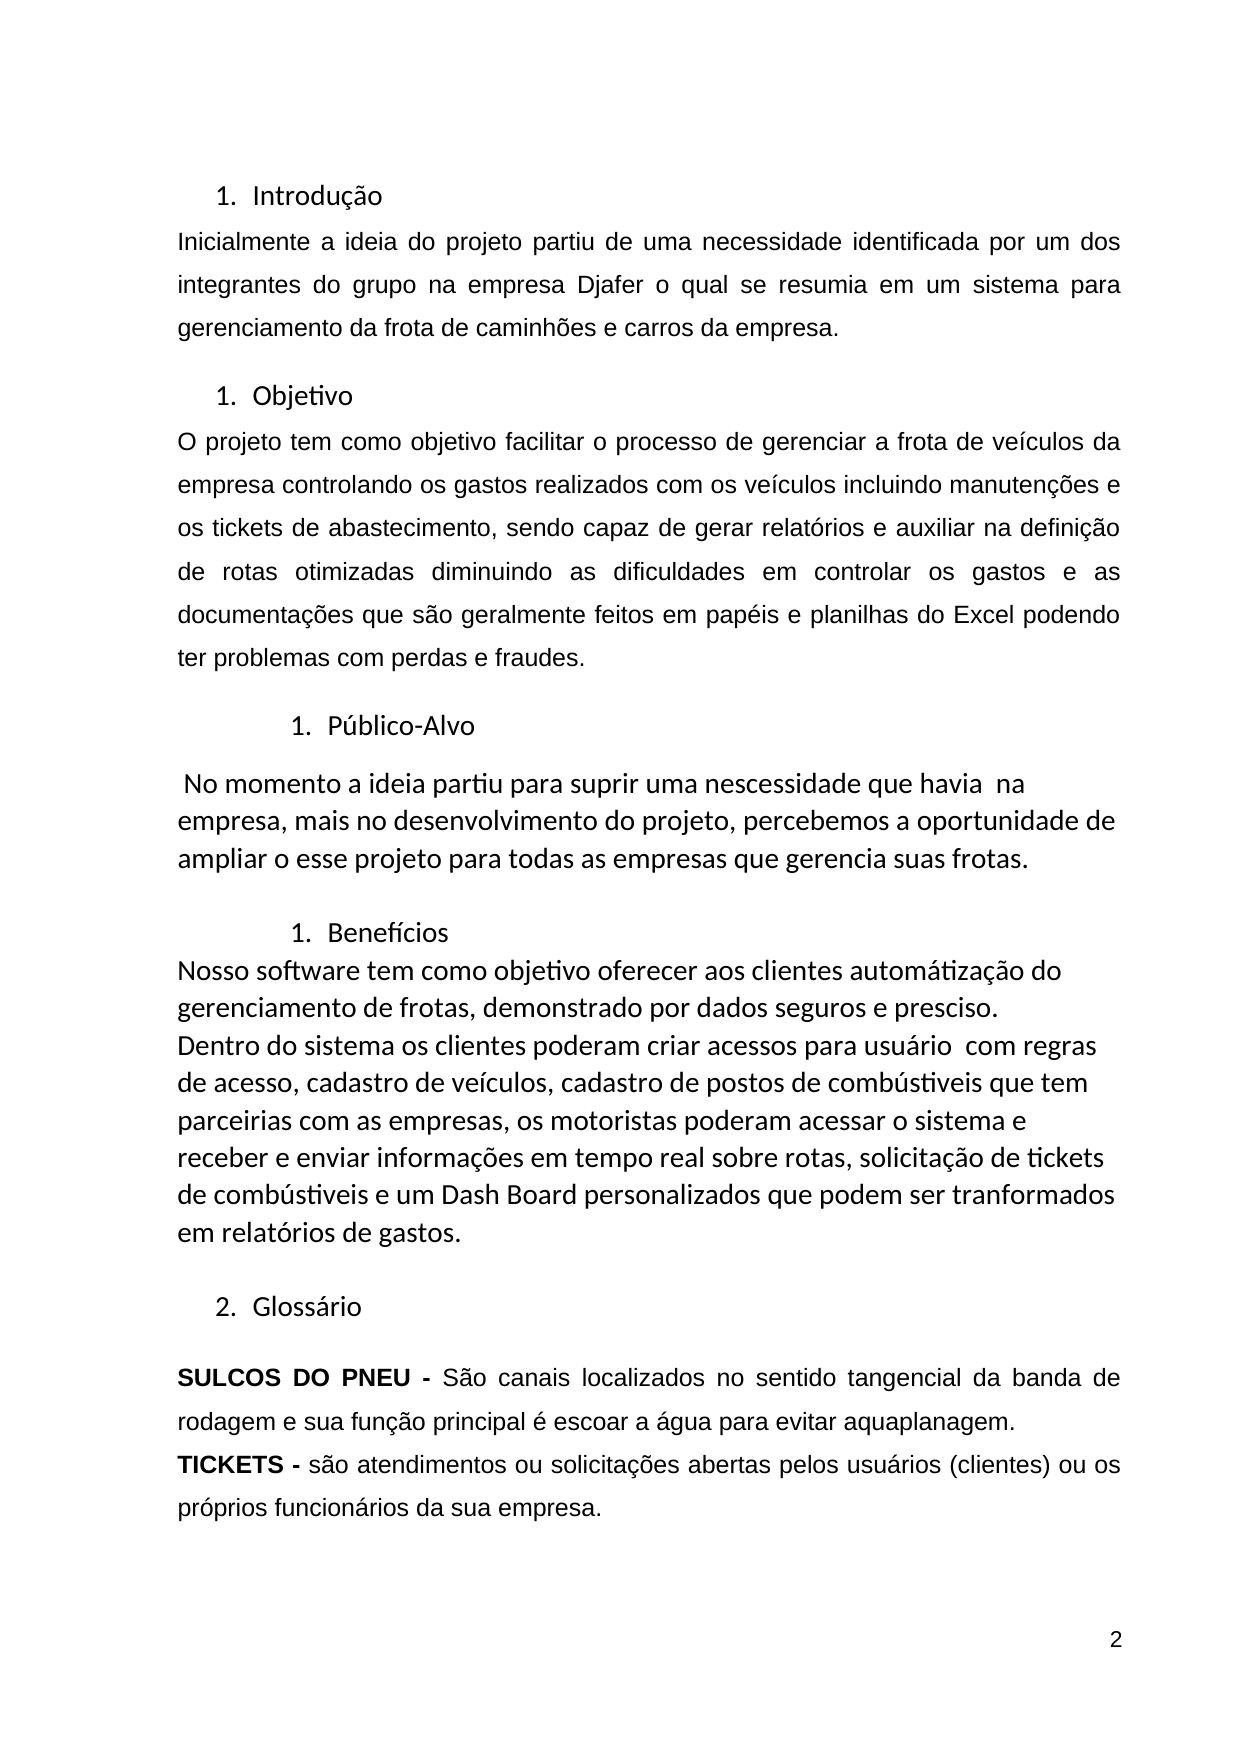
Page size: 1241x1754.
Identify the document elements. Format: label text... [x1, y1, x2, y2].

text O projeto tem como objetivo facilitar o processo de gerenciar a frota de veículos da empresa controlando os gastos realizados com os veículos incluindo manutenções e os tickets de abastecimento, sendo capaz de gerar relatórios e auxiliar na definição de rotas otimizadas diminuindo as dificuldades em controlar os gastos e as documentações que são geralmente feitos em papéis e planilhas do Excel podendo ter problemas com perdas e fraudes. [177, 427, 1122, 672]
list Objetivo [215, 377, 1122, 413]
list Glossário [215, 1288, 1122, 1324]
list Introdução [215, 177, 1122, 213]
text SULCOS DO PNEU - São canais localizados no sentido tangencial da banda de rodagem e sua função principal é escoar a água para evitar aquaplanagem. [177, 1363, 1122, 1435]
text Inicialmente a ideia do projeto partiu de uma necessidade identificada por um dos integrantes do grupo na empresa Djafer o qual se resumia em um sistema para gerenciamento da frota de caminhões e carros da empresa. [177, 227, 1122, 342]
list Público-Alvo [290, 707, 1122, 742]
list Benefícios [290, 914, 1122, 950]
text Nosso software tem como objetivo oferecer aos clientes automátização do gerenciamento de frotas, demonstrado por dados seguros e presciso. [177, 952, 1122, 1025]
text Dentro do sistema os clientes poderam criar acessos para usuário com regras de acesso, cadastro de veículos, cadastro de postos de combústiveis que tem parceirias com as empresas, os motoristas poderam acessar o sistema e receber e enviar informações em tempo real sobre rotas, solicitação de tickets de combústiveis e um Dash Board personalizados que podem ser tranformados em relatórios de gastos. [177, 1027, 1122, 1249]
text No momento a ideia partiu para suprir uma nescessidade que havia na empresa, mais no desenvolvimento do projeto, percebemos a oportunidade de ampliar o esse projeto para todas as empresas que gerencia suas frotas. [177, 765, 1122, 875]
text TICKETS - são atendimentos ou solicitações abertas pelos usuários (clientes) ou os próprios funcionários da sua empresa. [177, 1449, 1122, 1521]
